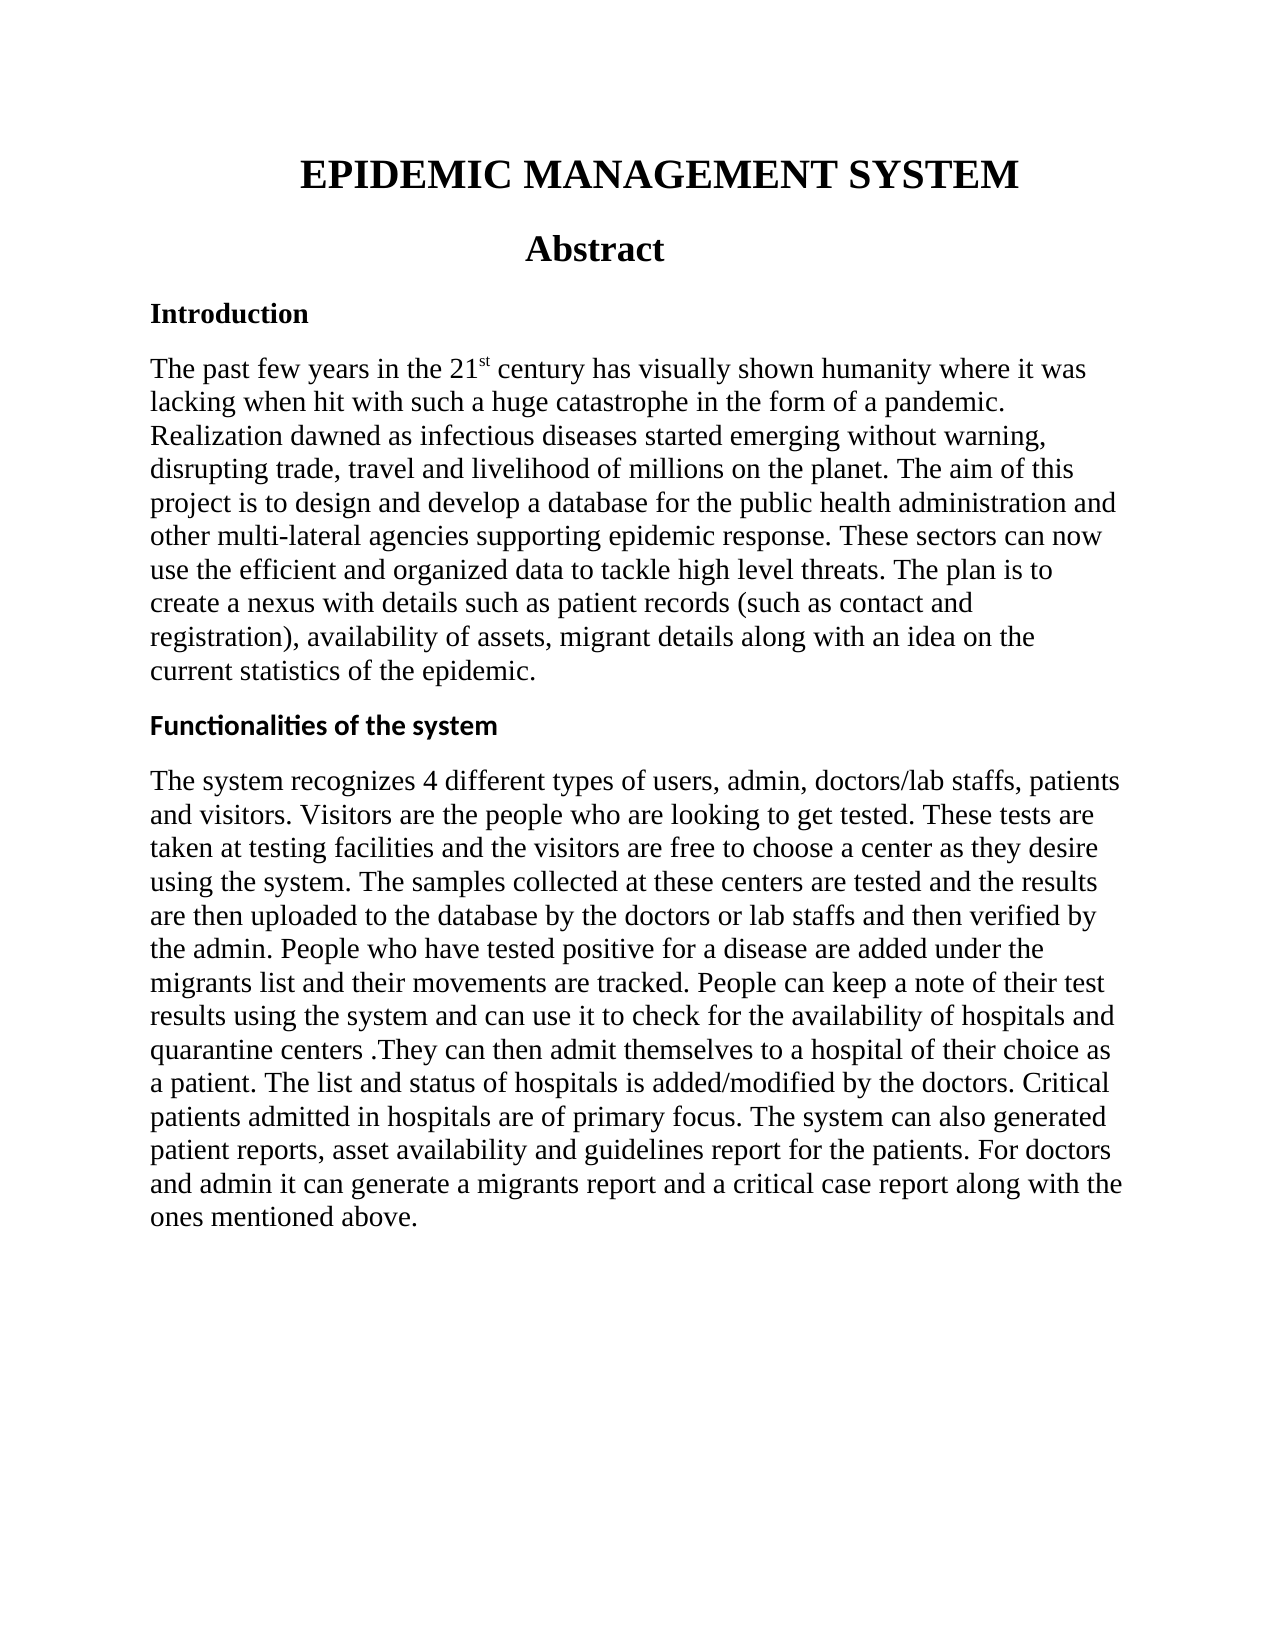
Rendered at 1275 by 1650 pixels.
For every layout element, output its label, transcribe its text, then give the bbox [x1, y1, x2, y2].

text The system recognizes 4 different types of users, admin, doctors/lab staffs, patients and visitors. Visitors are the people who are looking to get tested. These tests are taken at testing facilities and the visitors are free to choose a center as they desire using the system. The samples collected at these centers are tested and the results are then uploaded to the database by the doctors or lab staffs and then verified by the admin. People who have tested positive for a disease are added under the migrants list and their movements are tracked. People can keep a note of their test results using the system and can use it to check for the availability of hospitals and quarantine centers .They can then admit themselves to a hospital of their choice as a patient. The list and status of hospitals is added/modified by the doctors. Critical patients admitted in hospitals are of primary focus. The system can also generated patient reports, asset availability and guidelines report for the patients. For doctors and admin it can generate a migrants report and a critical case report along with the ones mentioned above. [150, 763, 1125, 1233]
text EPIDEMIC MANAGEMENT SYSTEM [225, 150, 1125, 198]
text Functionalities of the system [150, 707, 1125, 743]
text Introduction [150, 296, 1125, 330]
text Abstract [450, 226, 1125, 269]
text The past few years in the 21st century has visually shown humanity where it was lacking when hit with such a huge catastrophe in the form of a pandemic. Realization dawned as infectious diseases started emerging without warning, disrupting trade, travel and livelihood of millions on the planet. The aim of this project is to design and develop a database for the public health administration and other multi-lateral agencies supporting epidemic response. These sectors can now use the efficient and organized data to tackle high level threats. The plan is to create a nexus with details such as patient records (such as contact and registration), availability of assets, migrant details along with an idea on the current statistics of the epidemic. [150, 351, 1125, 686]
